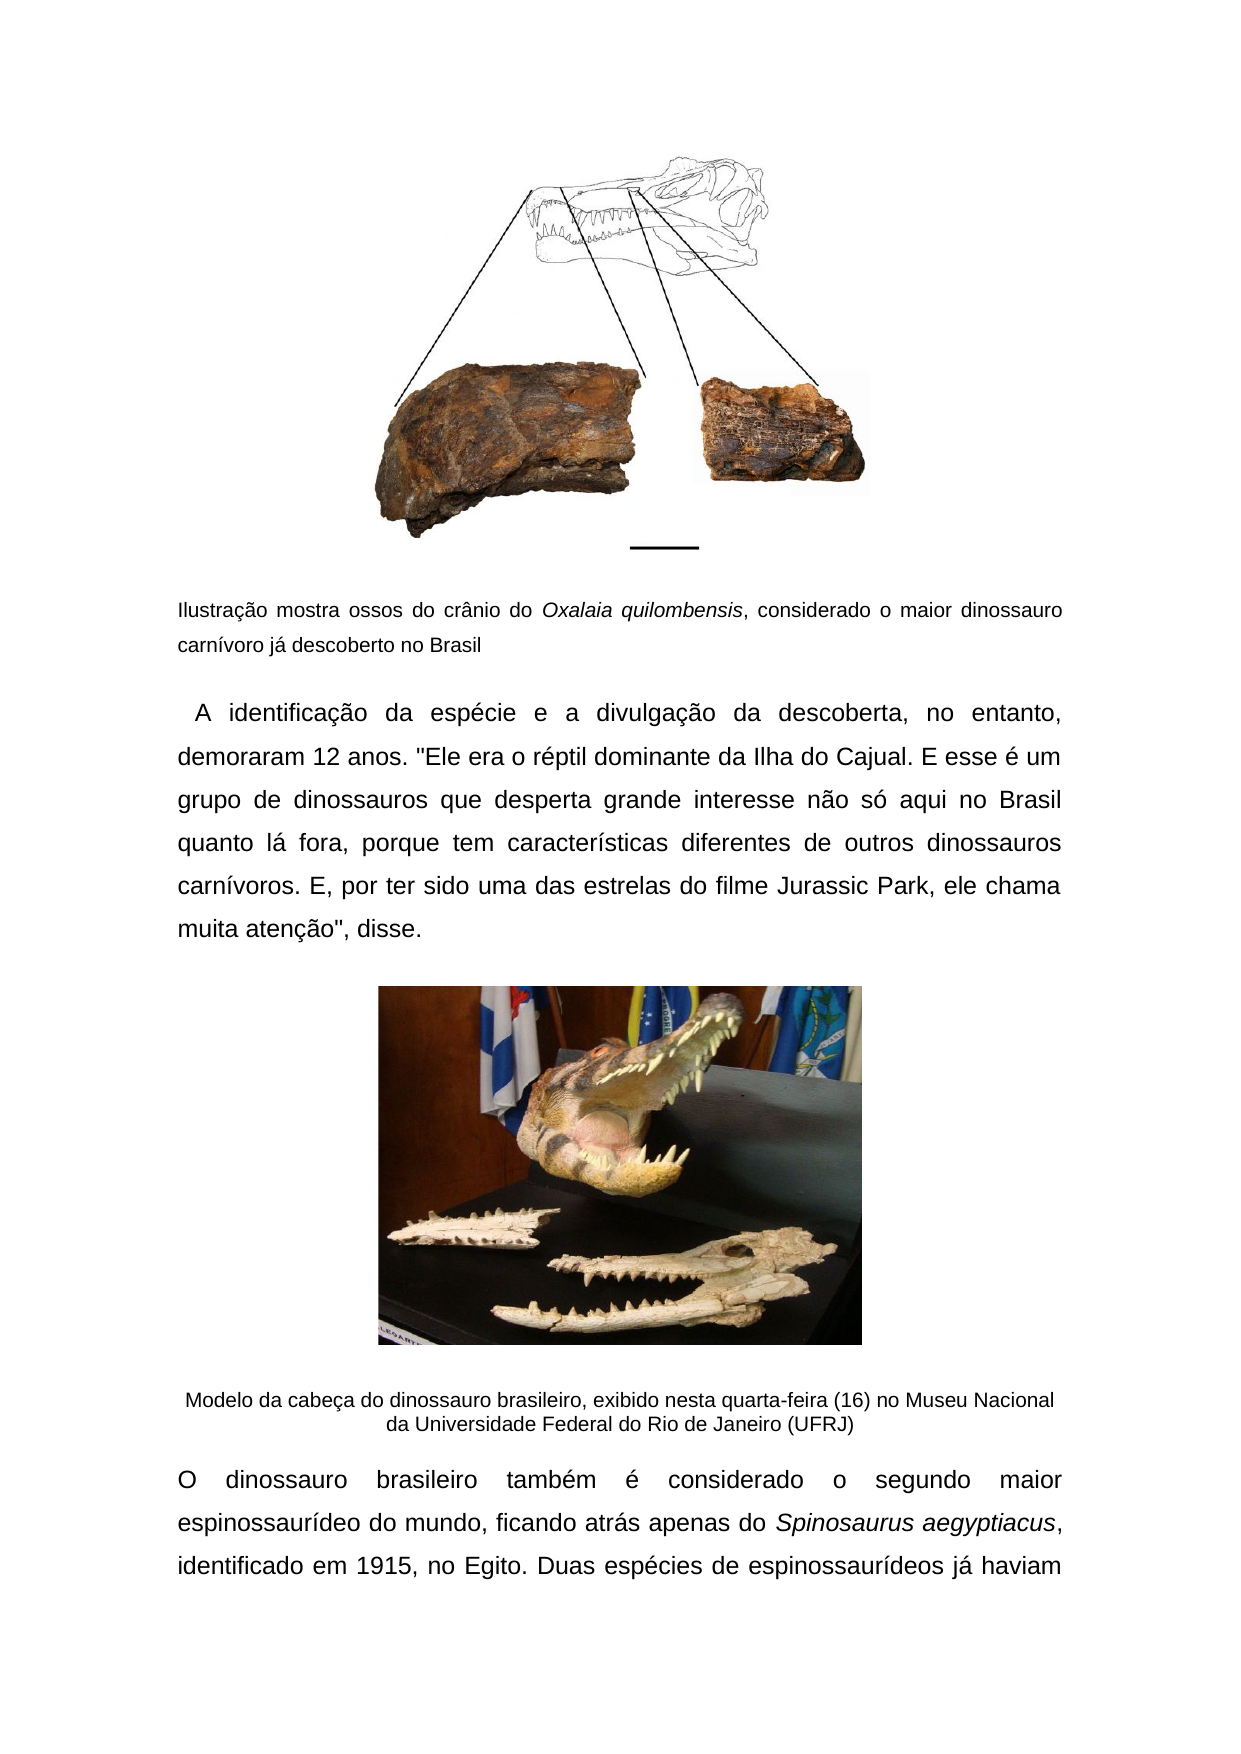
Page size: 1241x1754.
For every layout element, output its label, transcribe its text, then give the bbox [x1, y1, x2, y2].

text Modelo da cabeça do dinossauro brasileiro, exibido nesta quarta-feira (16) no Museu Nacional da Universidade Federal do Rio de Janeiro (UFRJ) [177, 1388, 1063, 1436]
picture [378, 986, 862, 1345]
text A identificação da espécie e a divulgação da descoberta, no entanto, demoraram 12 anos. "Ele era o réptil dominante da Ilha do Cajual. E esse é um grupo de dinossauros que desperta grande interesse não só aqui no Brasil quanto lá fora, porque tem características diferentes de outros dinossauros carnívoros. E, por ter sido uma das estrelas do filme Jurassic Park, ele chama muita atenção", disse. [177, 698, 1063, 943]
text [177, 1465, 1063, 1580]
picture [363, 147, 877, 554]
text Ilustração mostra ossos do crânio do Oxalaia quilombensis, considerado o maior dinossauro carnívoro já descoberto no Brasil [177, 597, 1063, 657]
